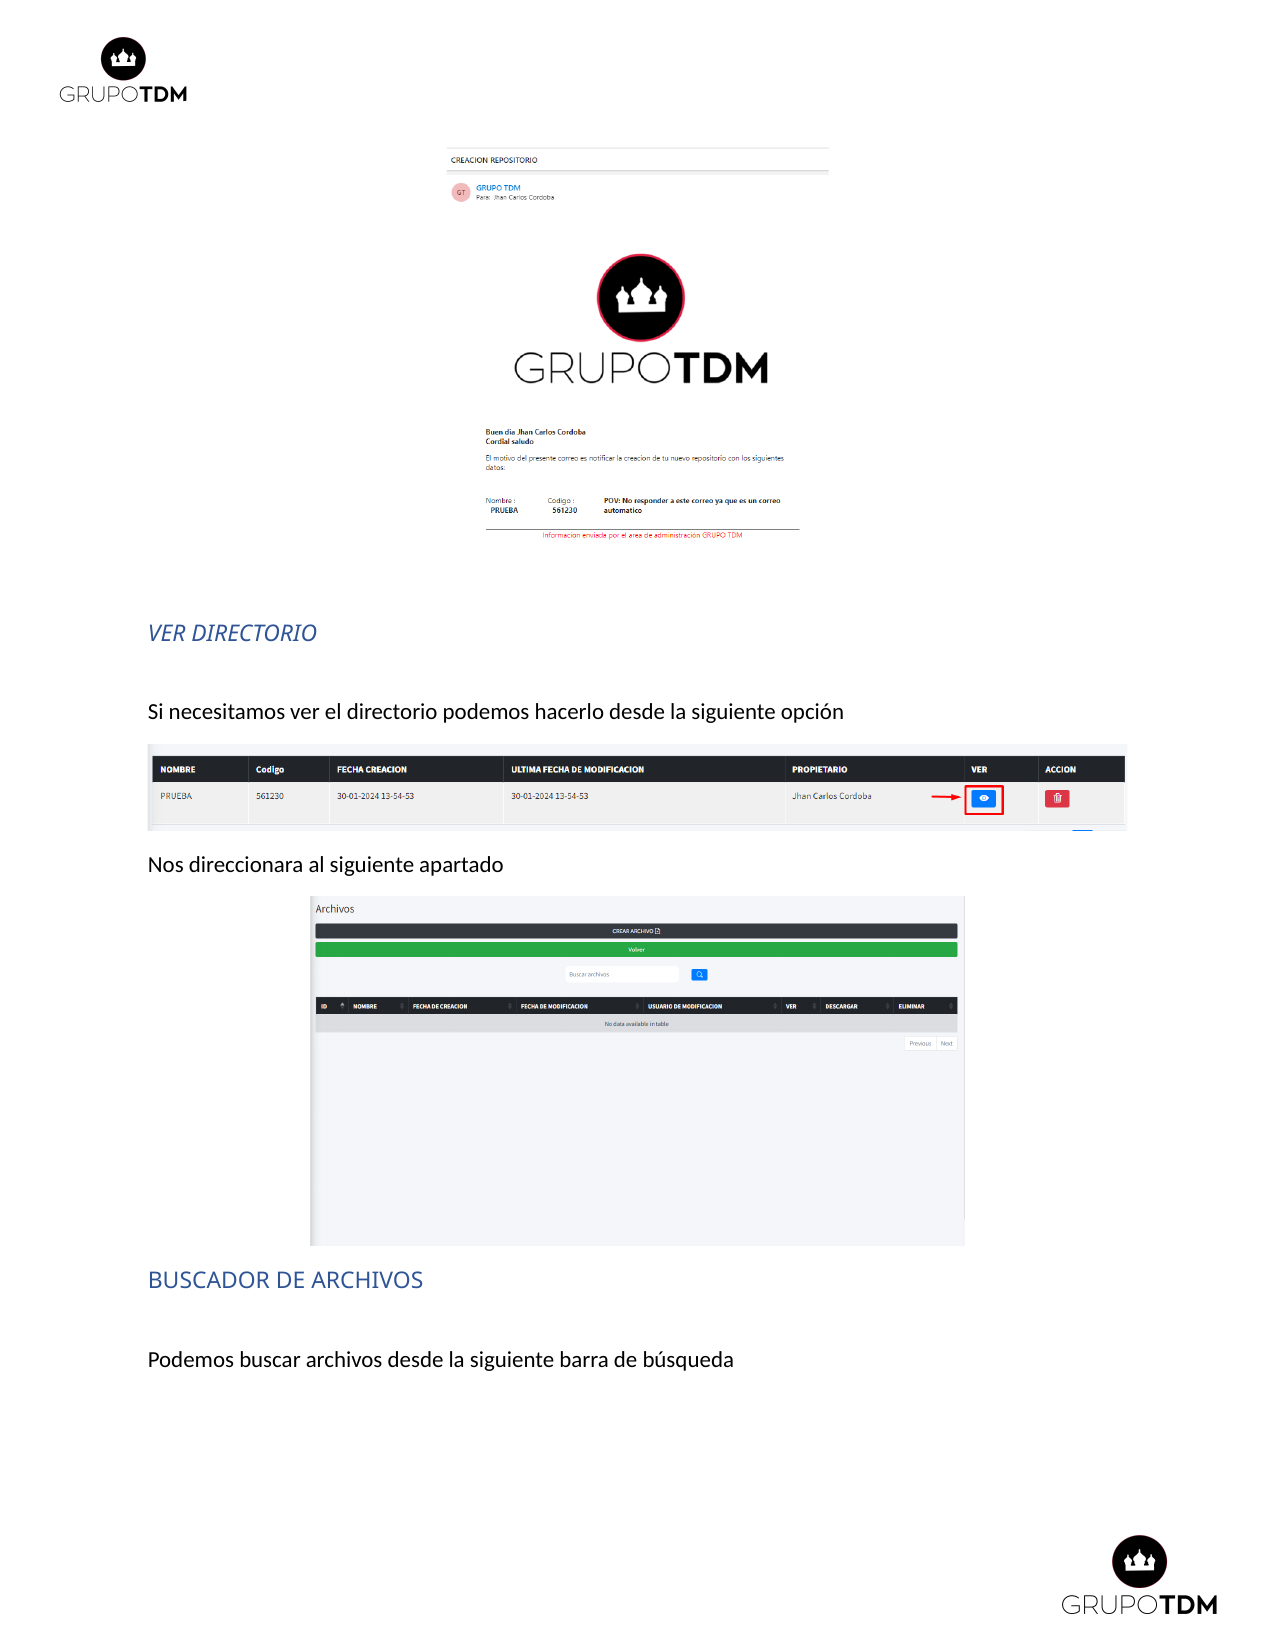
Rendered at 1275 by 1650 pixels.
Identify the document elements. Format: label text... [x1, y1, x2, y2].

picture [147, 744, 1128, 831]
picture [446, 147, 829, 551]
subtitle BUSCADOR DE ARCHIVOS [148, 1264, 1127, 1296]
picture [1054, 1527, 1227, 1622]
text Si necesitamos ver el directorio podemos hacerlo desde la siguiente opción [148, 697, 1127, 725]
picture [310, 896, 965, 1246]
text Nos direccionara al siguiente apartado [148, 850, 1127, 878]
picture [51, 29, 196, 108]
text Podemos buscar archivos desde la siguiente barra de búsqueda [148, 1345, 1127, 1373]
subtitle VER DIRECTORIO [148, 617, 1127, 648]
